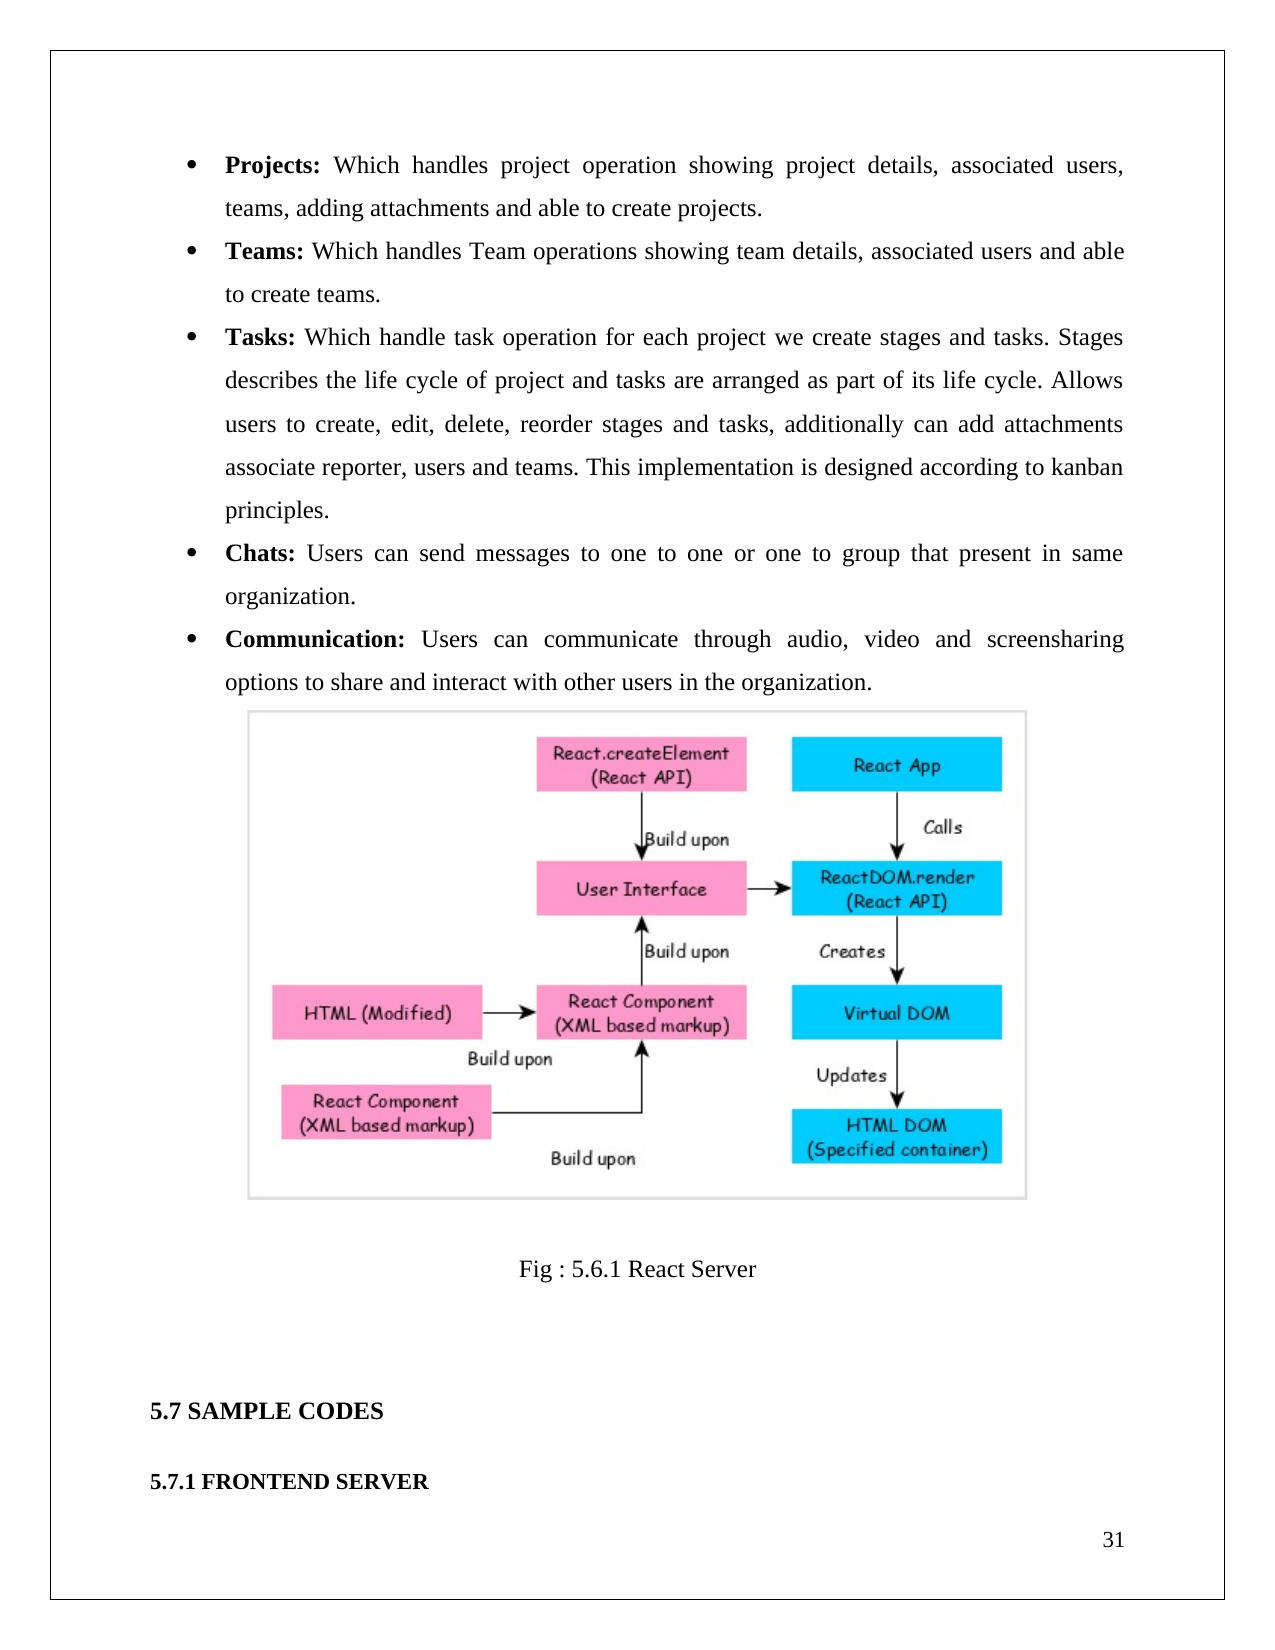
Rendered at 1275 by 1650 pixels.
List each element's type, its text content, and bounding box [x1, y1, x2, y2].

text 5.7 SAMPLE CODES [150, 1396, 1125, 1424]
list Tasks: Which handle task operation for each project we create stages and tasks. Stages describes the life cycle of project and tasks are arranged as part of its life cycle. Allows users to create, edit, delete, reorder stages and tasks, additionally can add attachments associate reporter, users and teams. This implementation is designed according to kanban principles. [187, 322, 1125, 524]
list Projects: Which handles project operation showing project details, associated users, teams, adding attachments and able to create projects. [187, 150, 1125, 222]
text Fig : 5.6.1 React Server [150, 1254, 1125, 1283]
picture [247, 710, 1028, 1200]
list Communication: Users can communicate through audio, video and screensharing options to share and interact with other users in the organization. [187, 624, 1125, 696]
list Teams: Which handles Team operations showing team details, associated users and able to create teams. [187, 236, 1125, 308]
text 5.7.1 FRONTEND SERVER [150, 1468, 1125, 1494]
list Chats: Users can send messages to one to one or one to group that present in same organization. [187, 538, 1125, 610]
